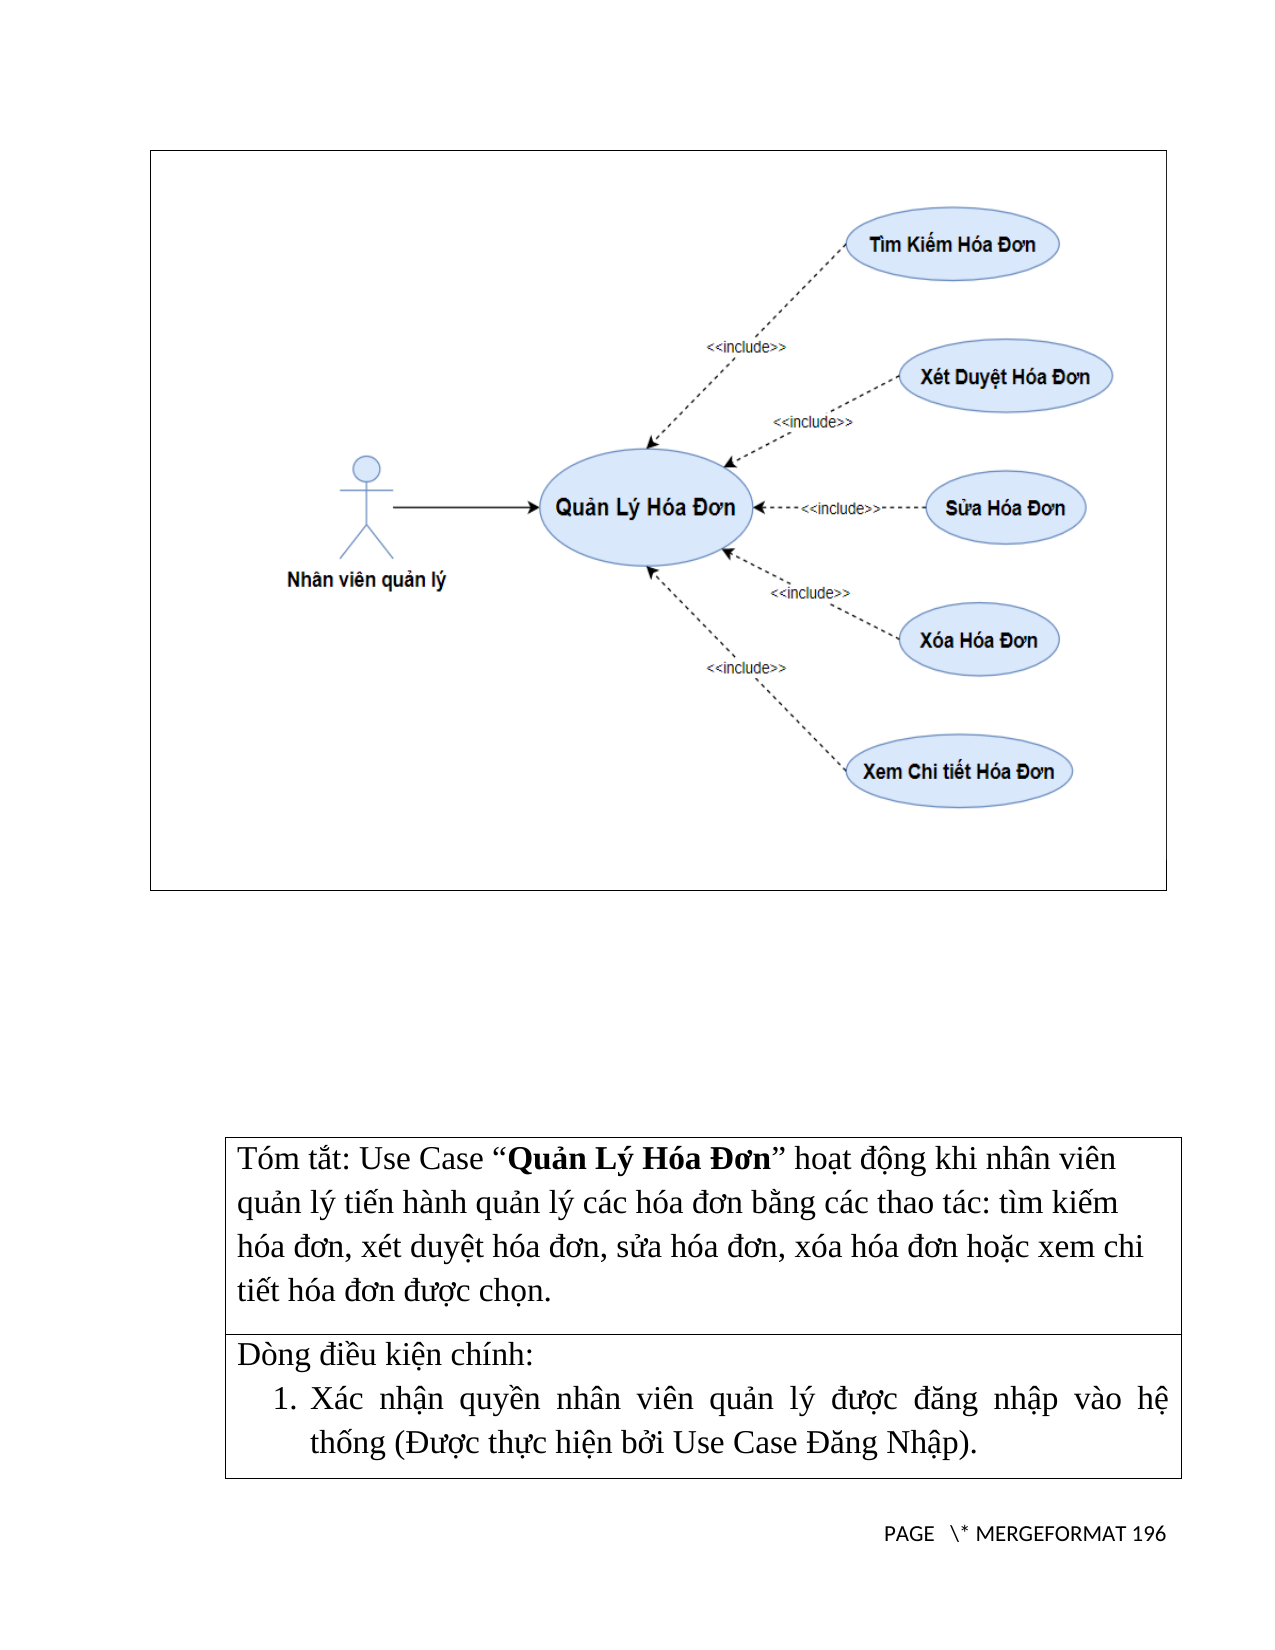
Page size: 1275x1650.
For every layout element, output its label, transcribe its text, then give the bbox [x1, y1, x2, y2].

table_header [151, 151, 1166, 889]
picture [236, 151, 1167, 860]
table_header Tóm tắt: Use Case “Quản Lý Hóa Đơn” hoạt động khi nhân viên quản lý tiến hành quản lý các hóa đơn bằng các thao tác: tìm kiếm hóa đơn, xét duyệt hóa đơn, sửa hóa đơn, xóa hóa đơn hoặc xem chi tiết hóa đơn được chọn. [226, 1138, 1181, 1333]
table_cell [226, 1335, 1181, 1477]
